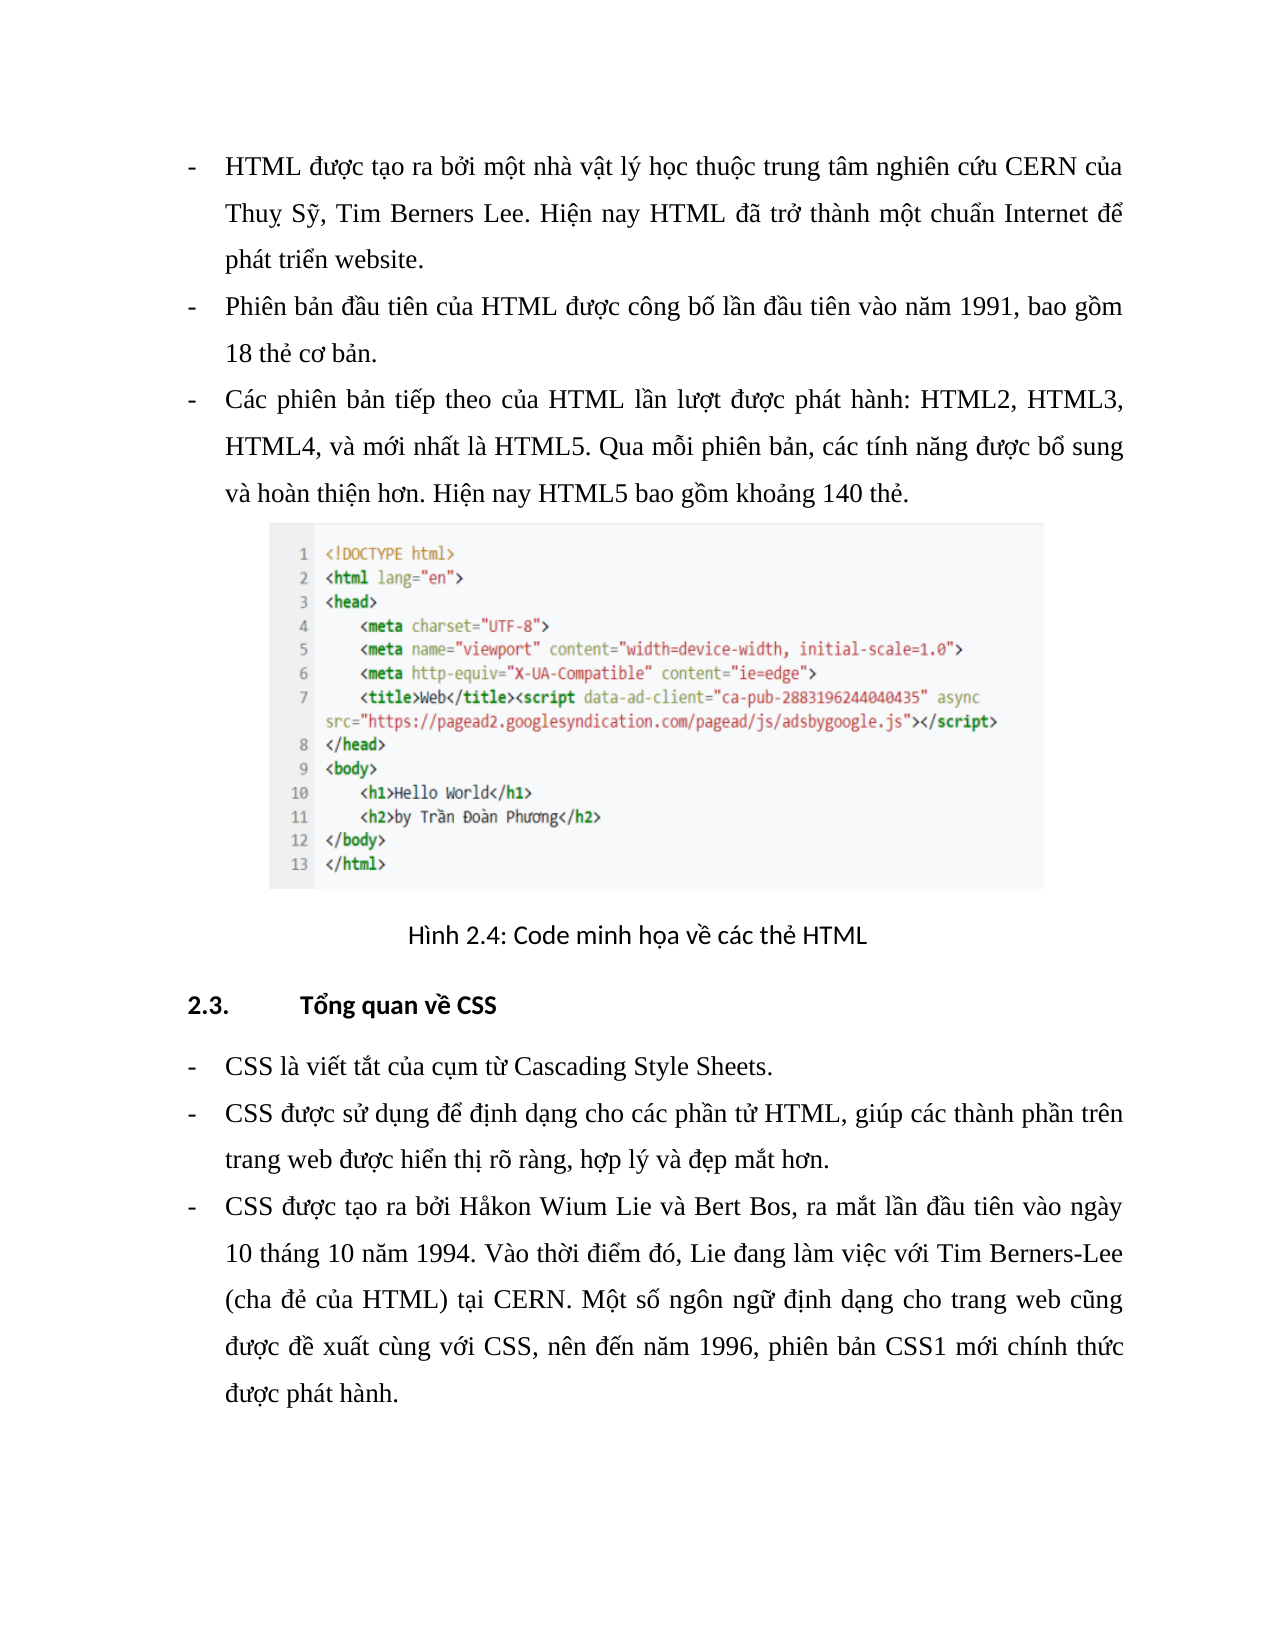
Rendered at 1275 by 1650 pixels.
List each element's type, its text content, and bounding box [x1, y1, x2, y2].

text Hình 2.4: Code minh họa về các thẻ HTML [150, 918, 1125, 951]
list HTML được tạo ra bởi một nhà vật lý học thuộc trung tâm nghiên cứu CERN của Thuỵ Sỹ, Tim Berners Lee. Hiện nay HTML đã trở thành một chuẩn Internet để phát triển website. [187, 150, 1125, 274]
list CSS được tạo ra bởi Håkon Wium Lie và Bert Bos, ra mắt lần đầu tiên vào ngày 10 tháng 10 năm 1994. Vào thời điểm đó, Lie đang làm việc với Tim Berners-Lee (cha đẻ của HTML) tại CERN. Một số ngôn ngữ định dạng cho trang web cũng được đề xuất cùng với CSS, nên đến năm 1996, phiên bản CSS1 mới chính thức được phát hành. [187, 1190, 1125, 1408]
list CSS là viết tắt của cụm từ Cascading Style Sheets. [187, 1050, 1125, 1081]
picture [268, 523, 1044, 889]
list Các phiên bản tiếp theo của HTML lần lượt được phát hành: HTML2, HTML3, HTML4, và mới nhất là HTML5. Qua mỗi phiên bản, các tính năng được bổ sung và hoàn thiện hơn. Hiện nay HTML5 bao gồm khoảng 140 thẻ. [187, 383, 1125, 508]
subtitle Tổng quan về CSS [187, 988, 1125, 1021]
list Phiên bản đầu tiên của HTML được công bố lần đầu tiên vào năm 1991, bao gồm 18 thẻ cơ bản. [187, 290, 1125, 368]
list CSS được sử dụng để định dạng cho các phần tử HTML, giúp các thành phần trên trang web được hiển thị rõ ràng, hợp lý và đẹp mắt hơn. [187, 1097, 1125, 1174]
